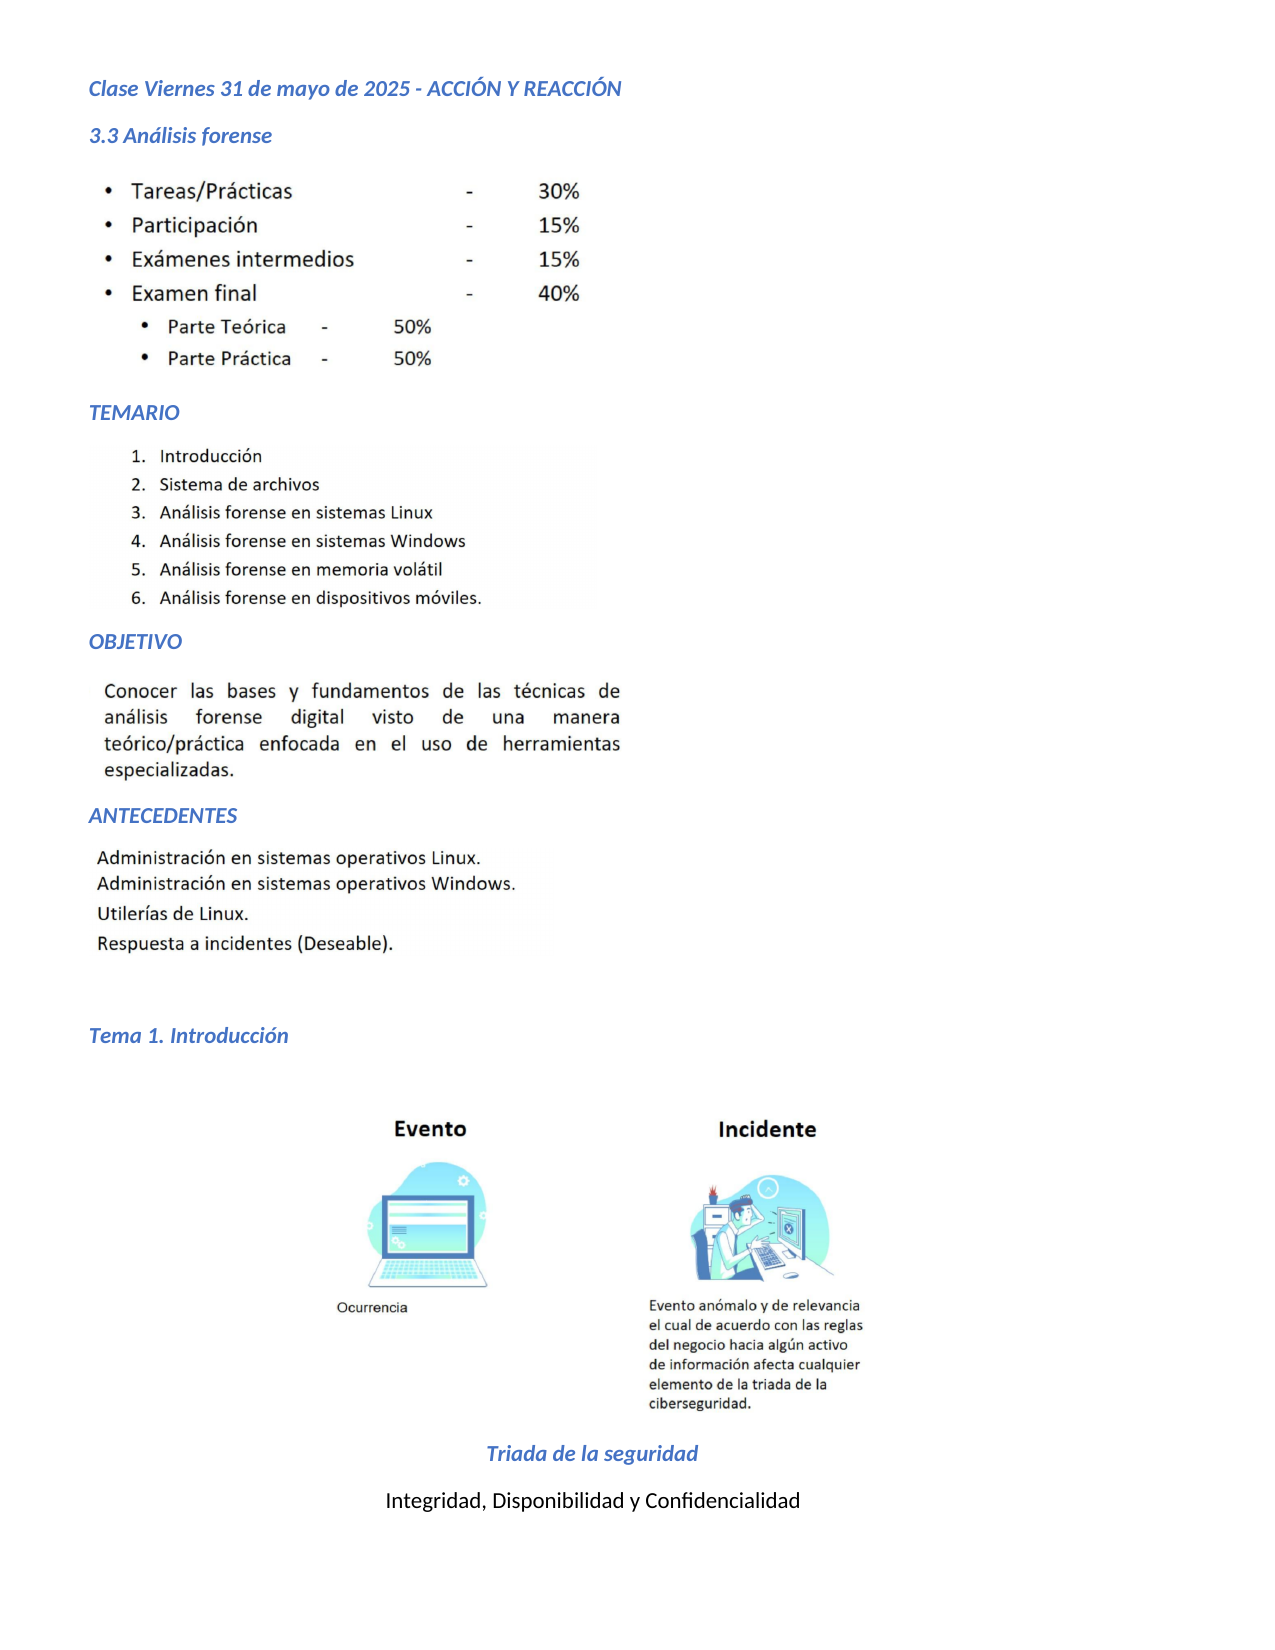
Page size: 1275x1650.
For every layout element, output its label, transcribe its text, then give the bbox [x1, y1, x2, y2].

text OBJETIVO [89, 627, 1098, 655]
text 3.3 Análisis forense [89, 121, 1098, 149]
text ANTECEDENTES [89, 801, 1098, 829]
picture [88, 445, 597, 609]
text Triada de la seguridad [89, 1439, 1098, 1467]
text Clase Viernes 31 de mayo de 2025 - ACCIÓN Y REACCIÓN [89, 74, 1098, 102]
text Tema 1. Introducción [89, 1021, 1098, 1049]
picture [88, 167, 759, 380]
text TEMARIO [89, 398, 1098, 426]
picture [307, 1114, 880, 1420]
picture [88, 674, 672, 783]
picture [88, 848, 554, 956]
text Integridad, Disponibilidad y Confidencialidad [89, 1486, 1098, 1514]
